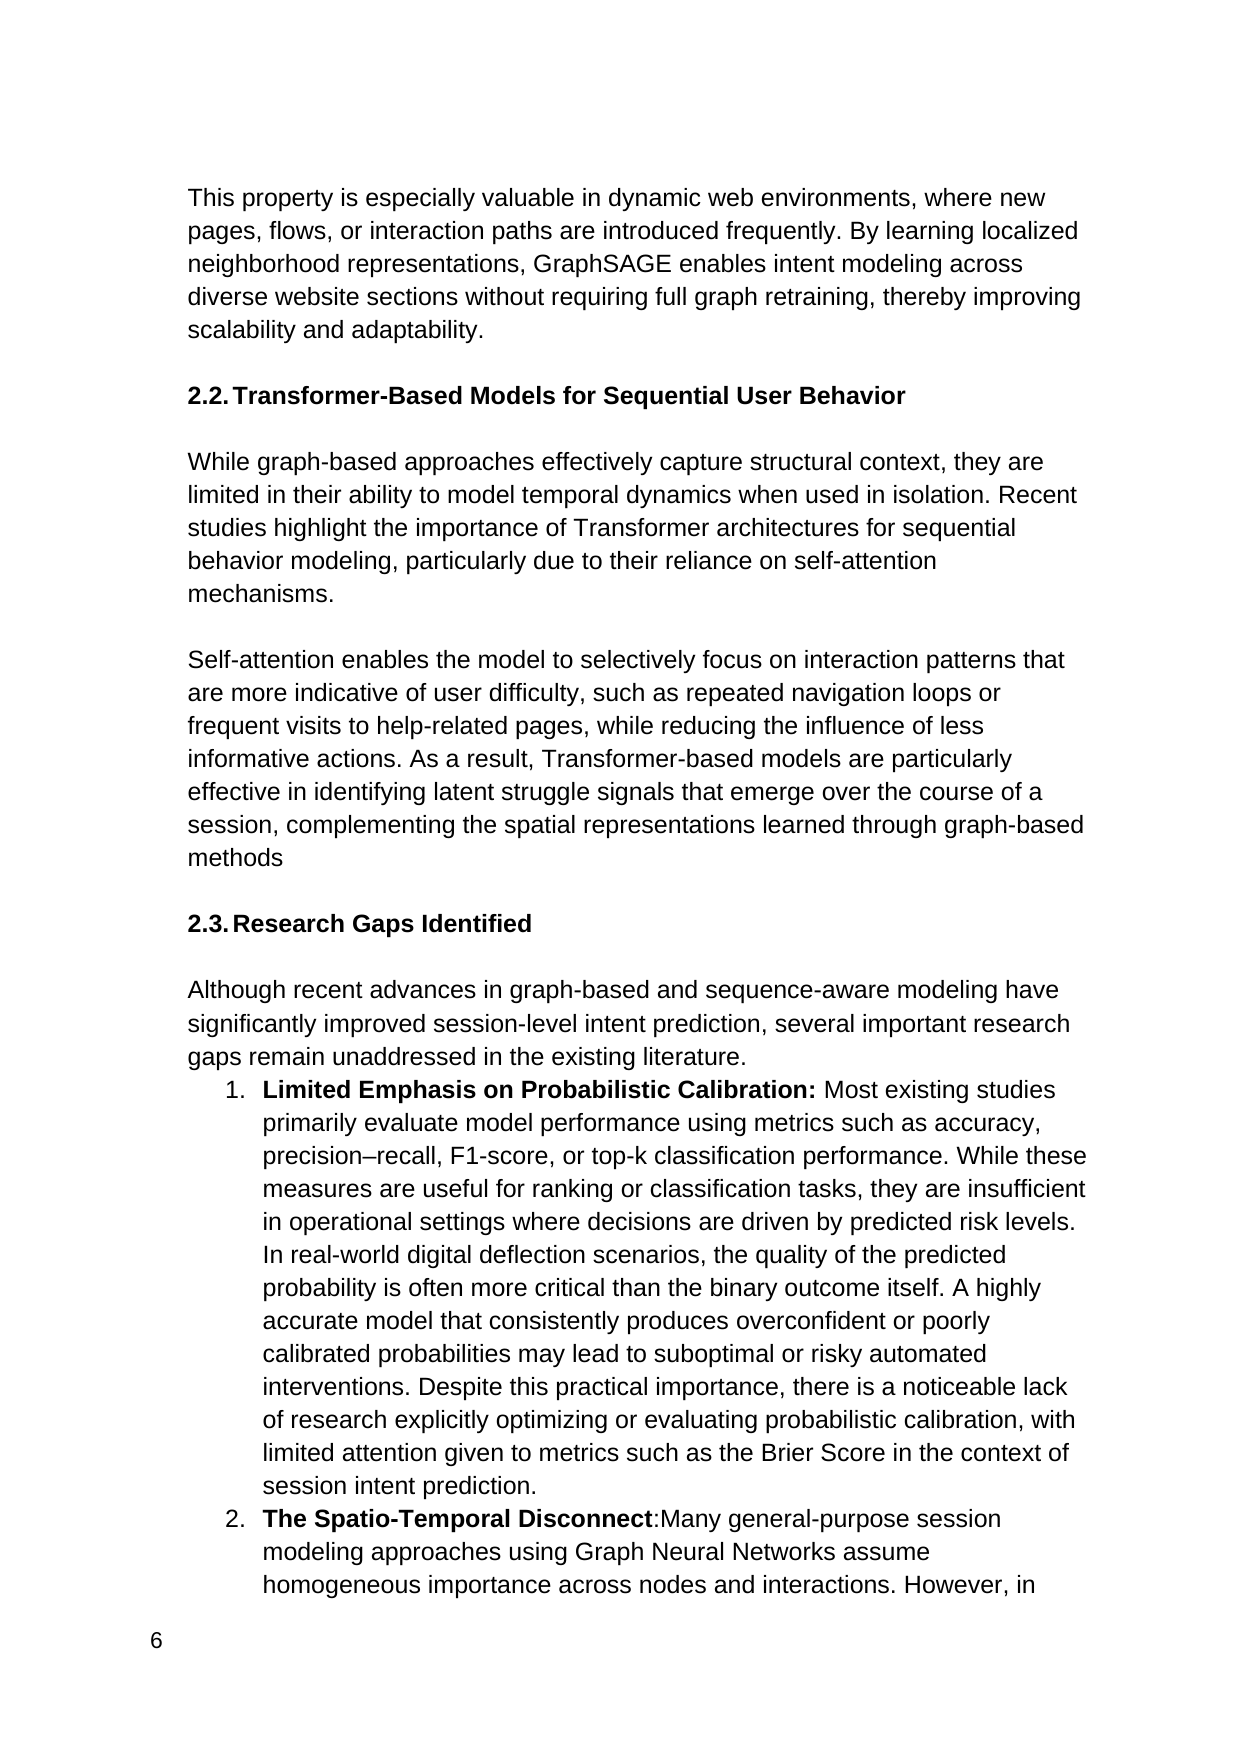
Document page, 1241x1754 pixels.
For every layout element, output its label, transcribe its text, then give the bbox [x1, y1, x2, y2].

list Research Gaps Identified [187, 909, 1090, 938]
text Self-attention enables the model to selectively focus on interaction patterns that are more indicative of user difficulty, such as repeated navigation loops or frequent visits to help-related pages, while reducing the influence of less informative actions. As a result, Transformer-based models are particularly effective in identifying latent struggle signals that emerge over the course of a session, complementing the spatial representations learned through graph-based methods [187, 645, 1090, 872]
text While graph-based approaches effectively capture structural context, they are limited in their ability to model temporal dynamics when used in isolation. Recent studies highlight the importance of Transformer architectures for sequential behavior modeling, particularly due to their reliance on self-attention mechanisms. [187, 447, 1090, 608]
list Although recent advances in graph-based and sequence-aware modeling have significantly improved session-level intent prediction, several important research gaps remain unaddressed in the existing literature. [187, 976, 1090, 1070]
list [225, 1504, 1090, 1599]
text This property is especially valuable in dynamic web environments, where new pages, flows, or interaction paths are introduced frequently. By learning localized neighborhood representations, GraphSAGE enables intent modeling across diverse website sections without requiring full graph retraining, thereby improving scalability and adaptability. [187, 183, 1090, 344]
list Limited Emphasis on Probabilistic Calibration: Most existing studies primarily evaluate model performance using metrics such as accuracy, precision–recall, F1-score, or top-k classification performance. While these measures are useful for ranking or classification tasks, they are insufficient in operational settings where decisions are driven by predicted risk levels. In real-world digital deflection scenarios, the quality of the predicted probability is often more critical than the binary outcome itself. A highly accurate model that consistently produces overconfident or poorly calibrated probabilities may lead to suboptimal or risky automated interventions. Despite this practical importance, there is a noticeable lack of research explicitly optimizing or evaluating probabilistic calibration, with limited attention given to metrics such as the Brier Score in the context of session intent prediction. [225, 1074, 1090, 1499]
list Transformer-Based Models for Sequential User Behavior [187, 381, 1090, 410]
